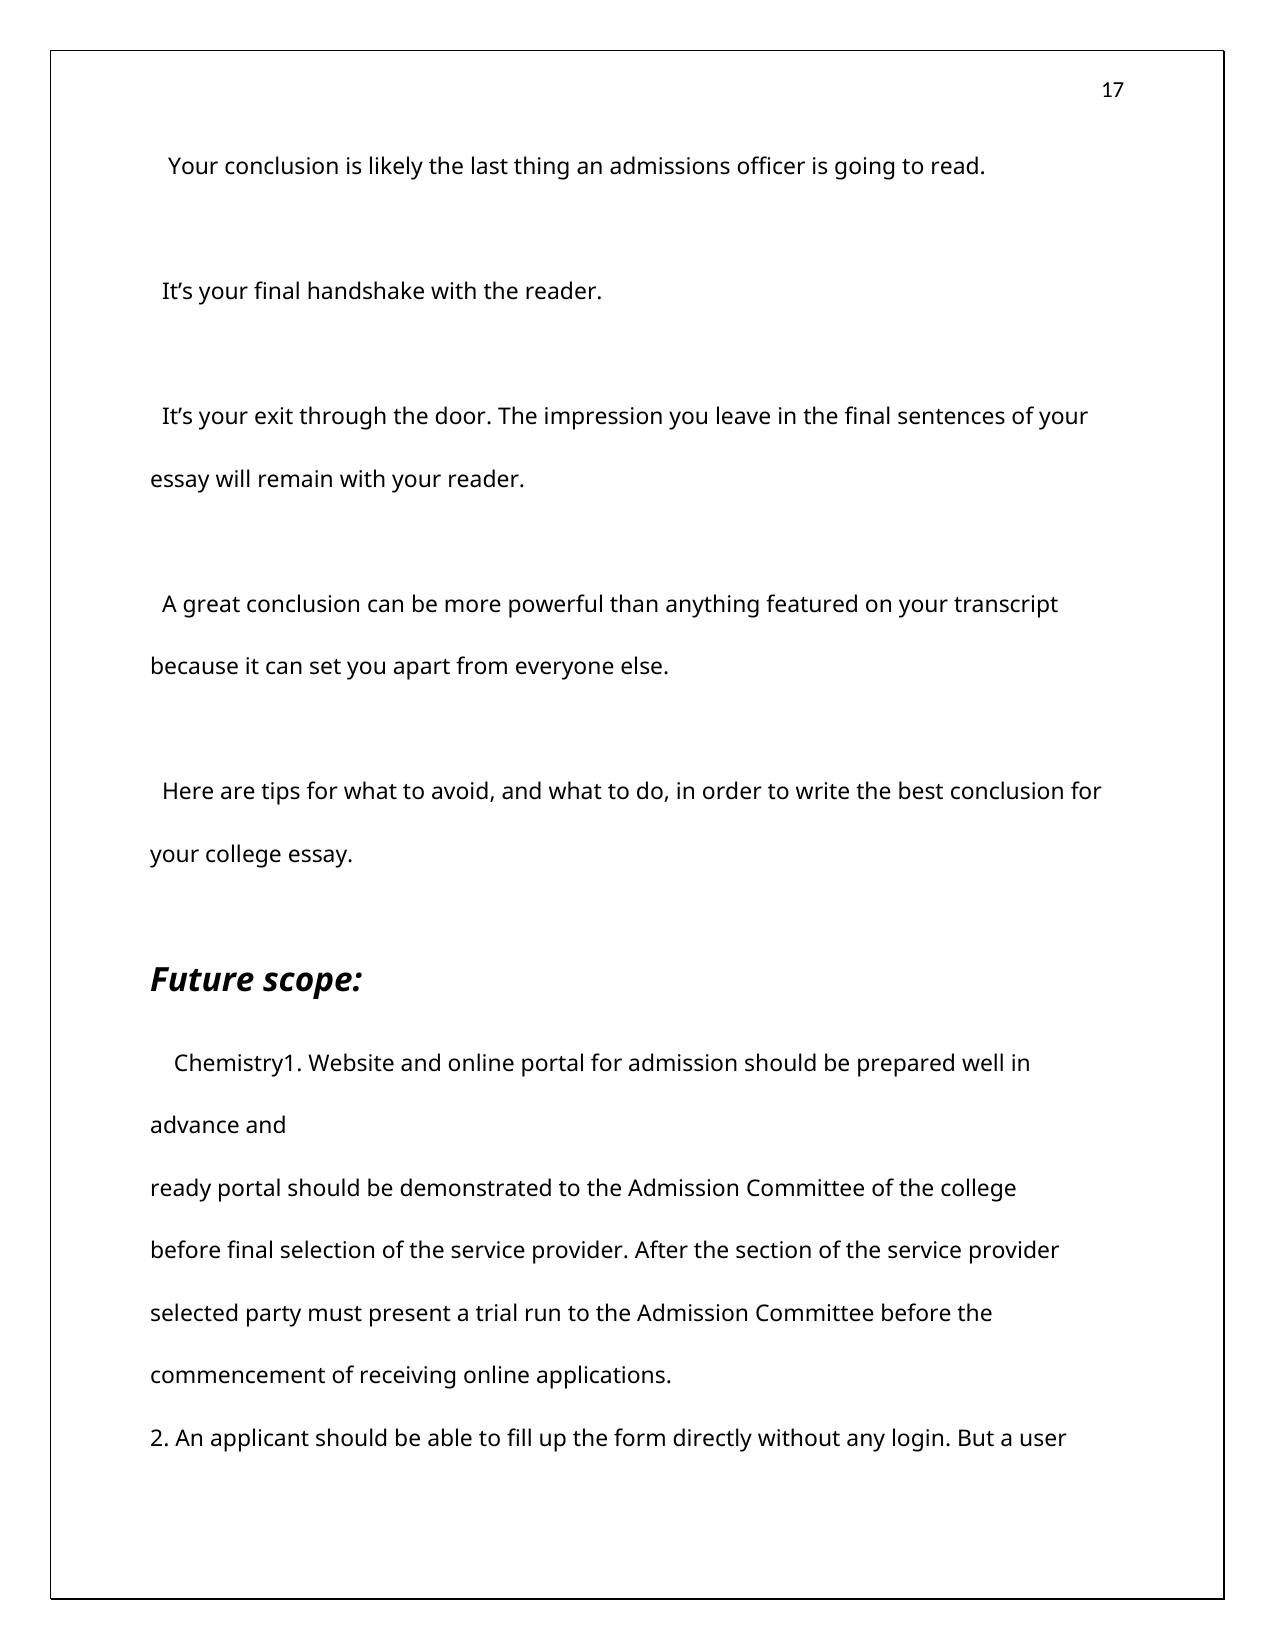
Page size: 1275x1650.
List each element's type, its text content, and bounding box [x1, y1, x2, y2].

text before final selection of the service provider. After the section of the service provider [150, 1234, 1124, 1266]
text Chemistry1. Website and online portal for admission should be prepared well in advance and [150, 1047, 1124, 1141]
text A great conclusion can be more powerful than anything featured on your transcript because it can set you apart from everyone else. [150, 587, 1124, 681]
text It’s your final handshake with the reader. [150, 275, 1124, 306]
text selected party must present a trial run to the Admission Committee before the [150, 1297, 1124, 1328]
text Your conclusion is likely the last thing an admissions officer is going to read. [150, 150, 1124, 181]
text Here are tips for what to avoid, and what to do, in order to write the best conclusion for your college essay. [150, 775, 1124, 869]
text 2. An applicant should be able to fill up the form directly without any login. But a user [150, 1422, 1124, 1453]
text It’s your exit through the door. The impression you leave in the final sentences of your essay will remain with your reader. [150, 400, 1124, 494]
text Future scope: [150, 956, 1124, 1001]
text ready portal should be demonstrated to the Admission Committee of the college [150, 1172, 1124, 1203]
text commencement of receiving online applications. [150, 1359, 1124, 1391]
